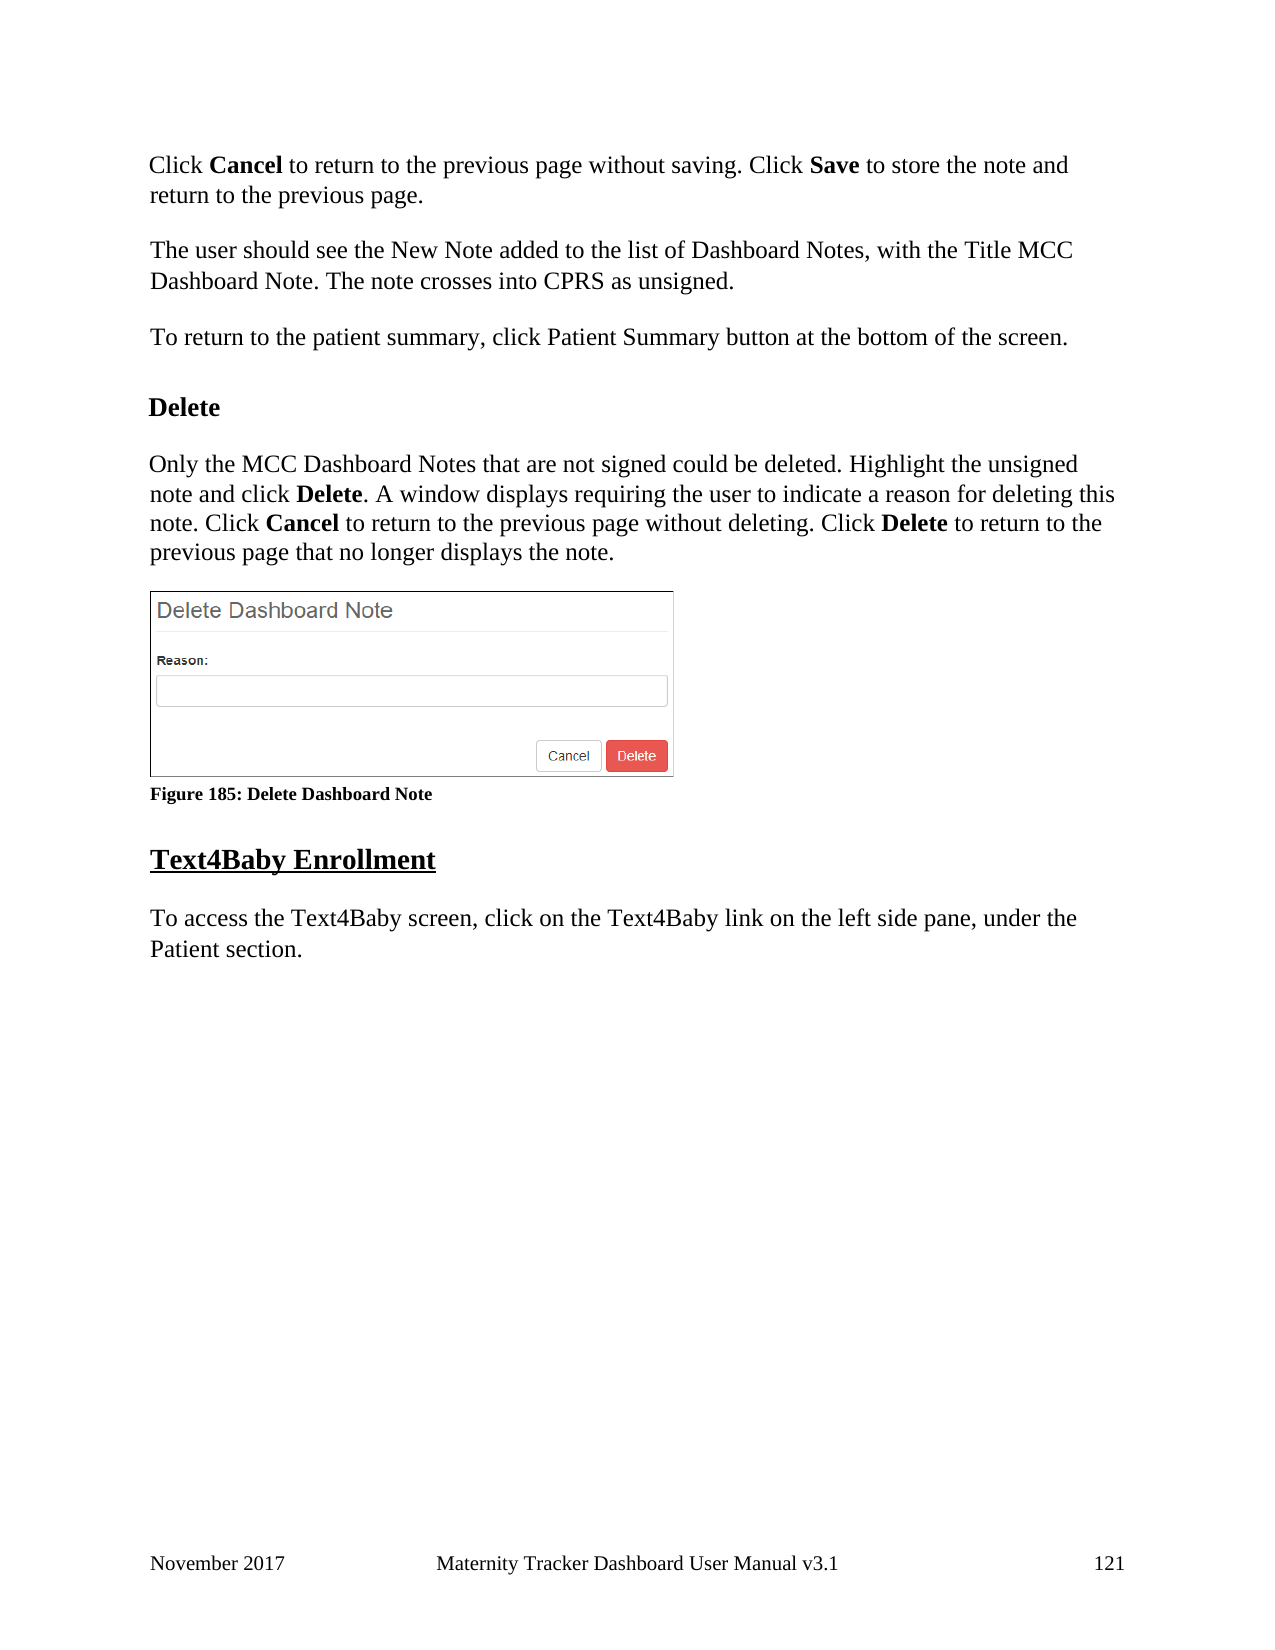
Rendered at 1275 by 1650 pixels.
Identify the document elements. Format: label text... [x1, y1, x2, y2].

picture [150, 591, 674, 777]
text To return to the patient summary, click Patient Summary button at the bottom of the screen. [150, 322, 1125, 351]
text Only the MCC Dashboard Notes that are not signed could be deleted. Highlight the unsigned note and click Delete. A window displays requiring the user to indicate a reason for deleting this note. Click Cancel to return to the previous page without deleting. Click Delete to return to the previous page that no longer displays the note. [148, 449, 1126, 566]
text Figure 185: Delete Dashboard Note [150, 783, 1125, 805]
subtitle Delete [148, 391, 1125, 422]
text The user should see the New Note added to the list of Dashboard Notes, with the Title MCC Dashboard Note. The note crosses into CPRS as unsigned. [150, 235, 1125, 295]
subtitle Text4Baby Enrollment [150, 842, 1125, 876]
text To access the Text4Baby screen, click on the Text4Baby link on the left side pane, under the Patient section. [150, 903, 1125, 963]
text Click Cancel to return to the previous page without saving. Click Save to store the note and return to the previous page. [148, 150, 1125, 209]
